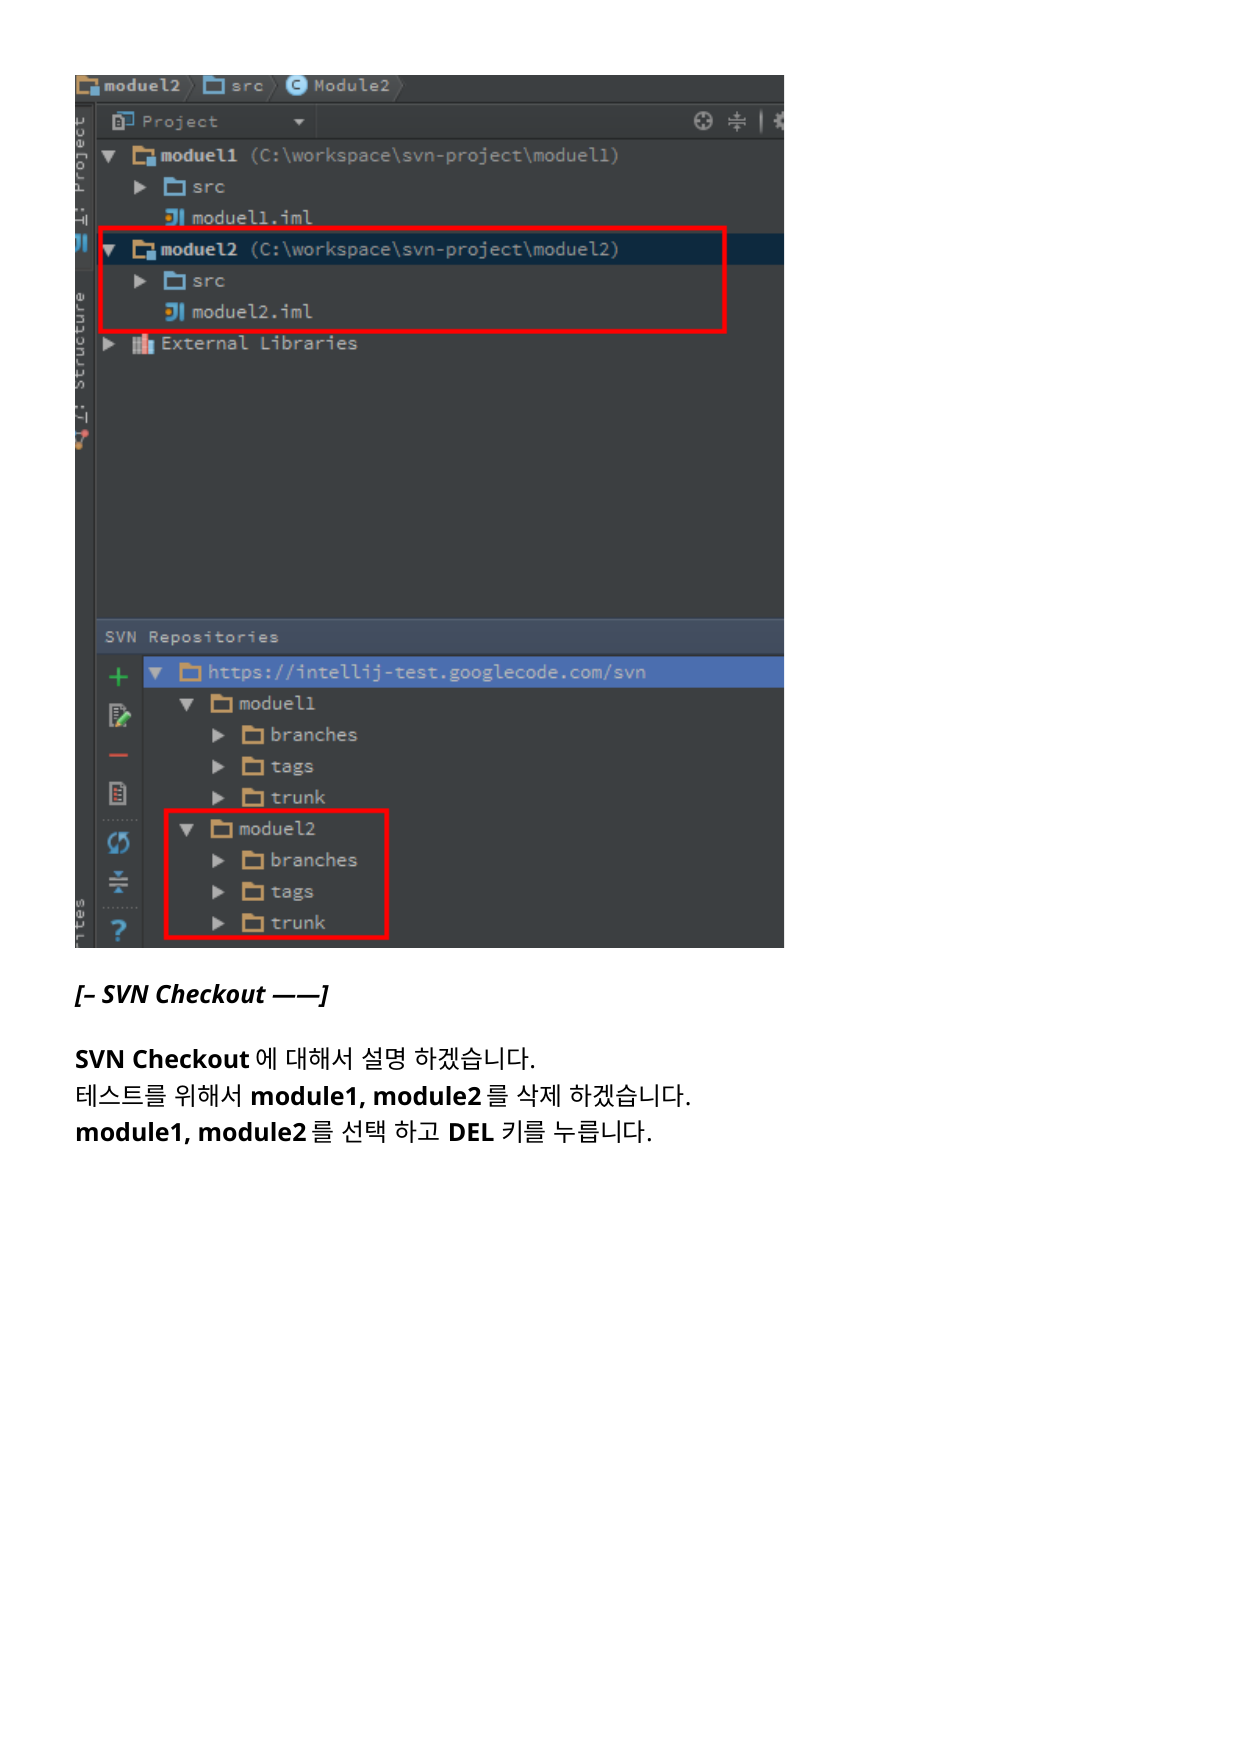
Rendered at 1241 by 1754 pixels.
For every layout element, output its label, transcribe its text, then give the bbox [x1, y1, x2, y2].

picture [75, 75, 785, 948]
text [– SVN Checkout ——] [75, 977, 1165, 1011]
text SVN Checkout에 대해서 설명 하겠습니다. 테스트를 위해서 module1, module2를 삭제 하겠습니다. module1, module2를 선택 하고 DEL 키를 누릅니다. [75, 1040, 1165, 1148]
